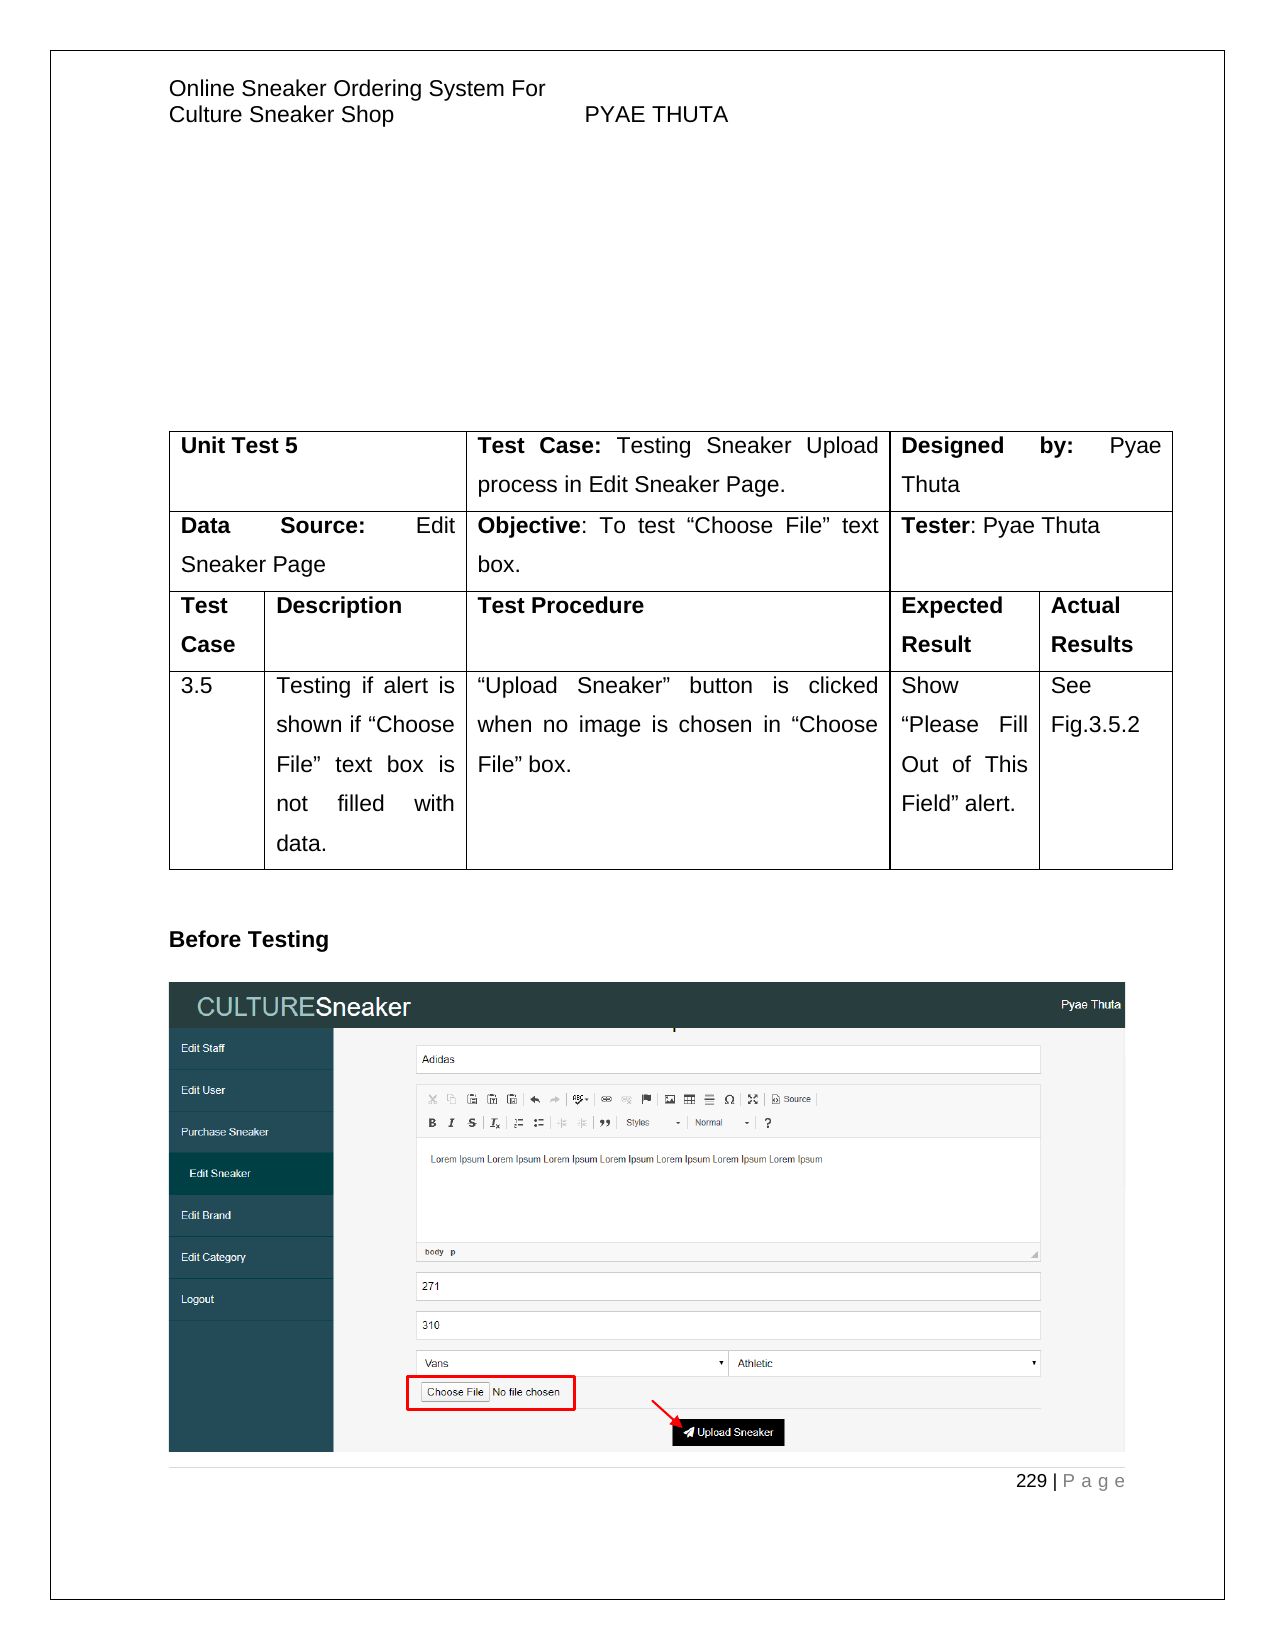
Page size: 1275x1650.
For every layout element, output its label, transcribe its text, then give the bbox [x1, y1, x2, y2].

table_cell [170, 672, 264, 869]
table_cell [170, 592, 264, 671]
text Before Testing [169, 926, 1125, 953]
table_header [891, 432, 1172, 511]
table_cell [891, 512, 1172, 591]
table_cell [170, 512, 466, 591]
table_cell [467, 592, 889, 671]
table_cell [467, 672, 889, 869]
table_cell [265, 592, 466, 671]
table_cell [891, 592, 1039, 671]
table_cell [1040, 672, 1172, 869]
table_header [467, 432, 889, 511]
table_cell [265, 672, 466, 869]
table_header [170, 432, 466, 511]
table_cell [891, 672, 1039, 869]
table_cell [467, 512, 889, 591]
picture [168, 982, 1125, 1452]
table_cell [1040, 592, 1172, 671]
